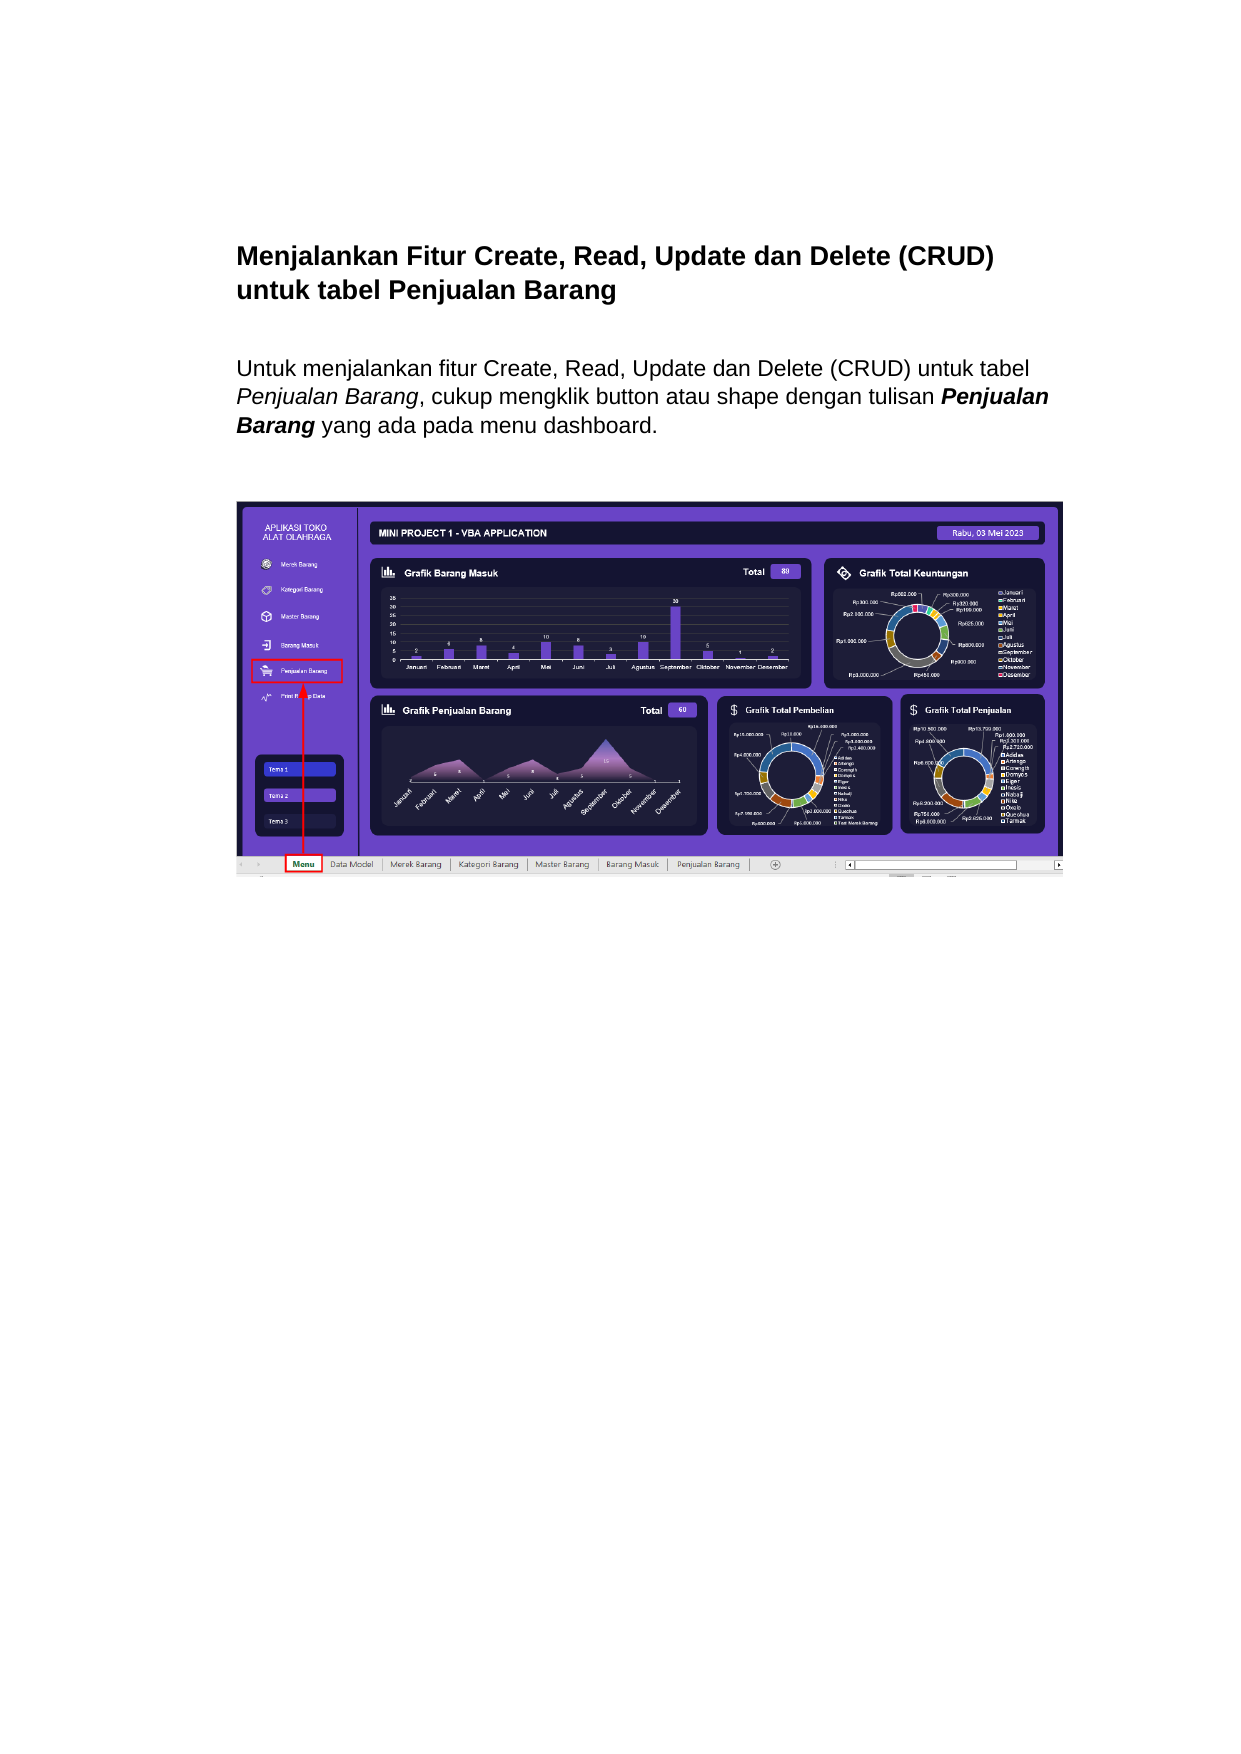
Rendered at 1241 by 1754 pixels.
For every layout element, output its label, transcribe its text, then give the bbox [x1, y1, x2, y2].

picture [236, 501, 1063, 877]
text Untuk menjalankan fitur Create, Read, Update dan Delete (CRUD) untuk tabel Penjualan Barang, cukup mengklik button atau shape dengan tulisan Penjualan Barang yang ada pada menu dashboard. [236, 355, 1063, 438]
subtitle Menjalankan Fitur Create, Read, Update dan Delete (CRUD) untuk tabel Penjualan Barang [236, 240, 1063, 305]
